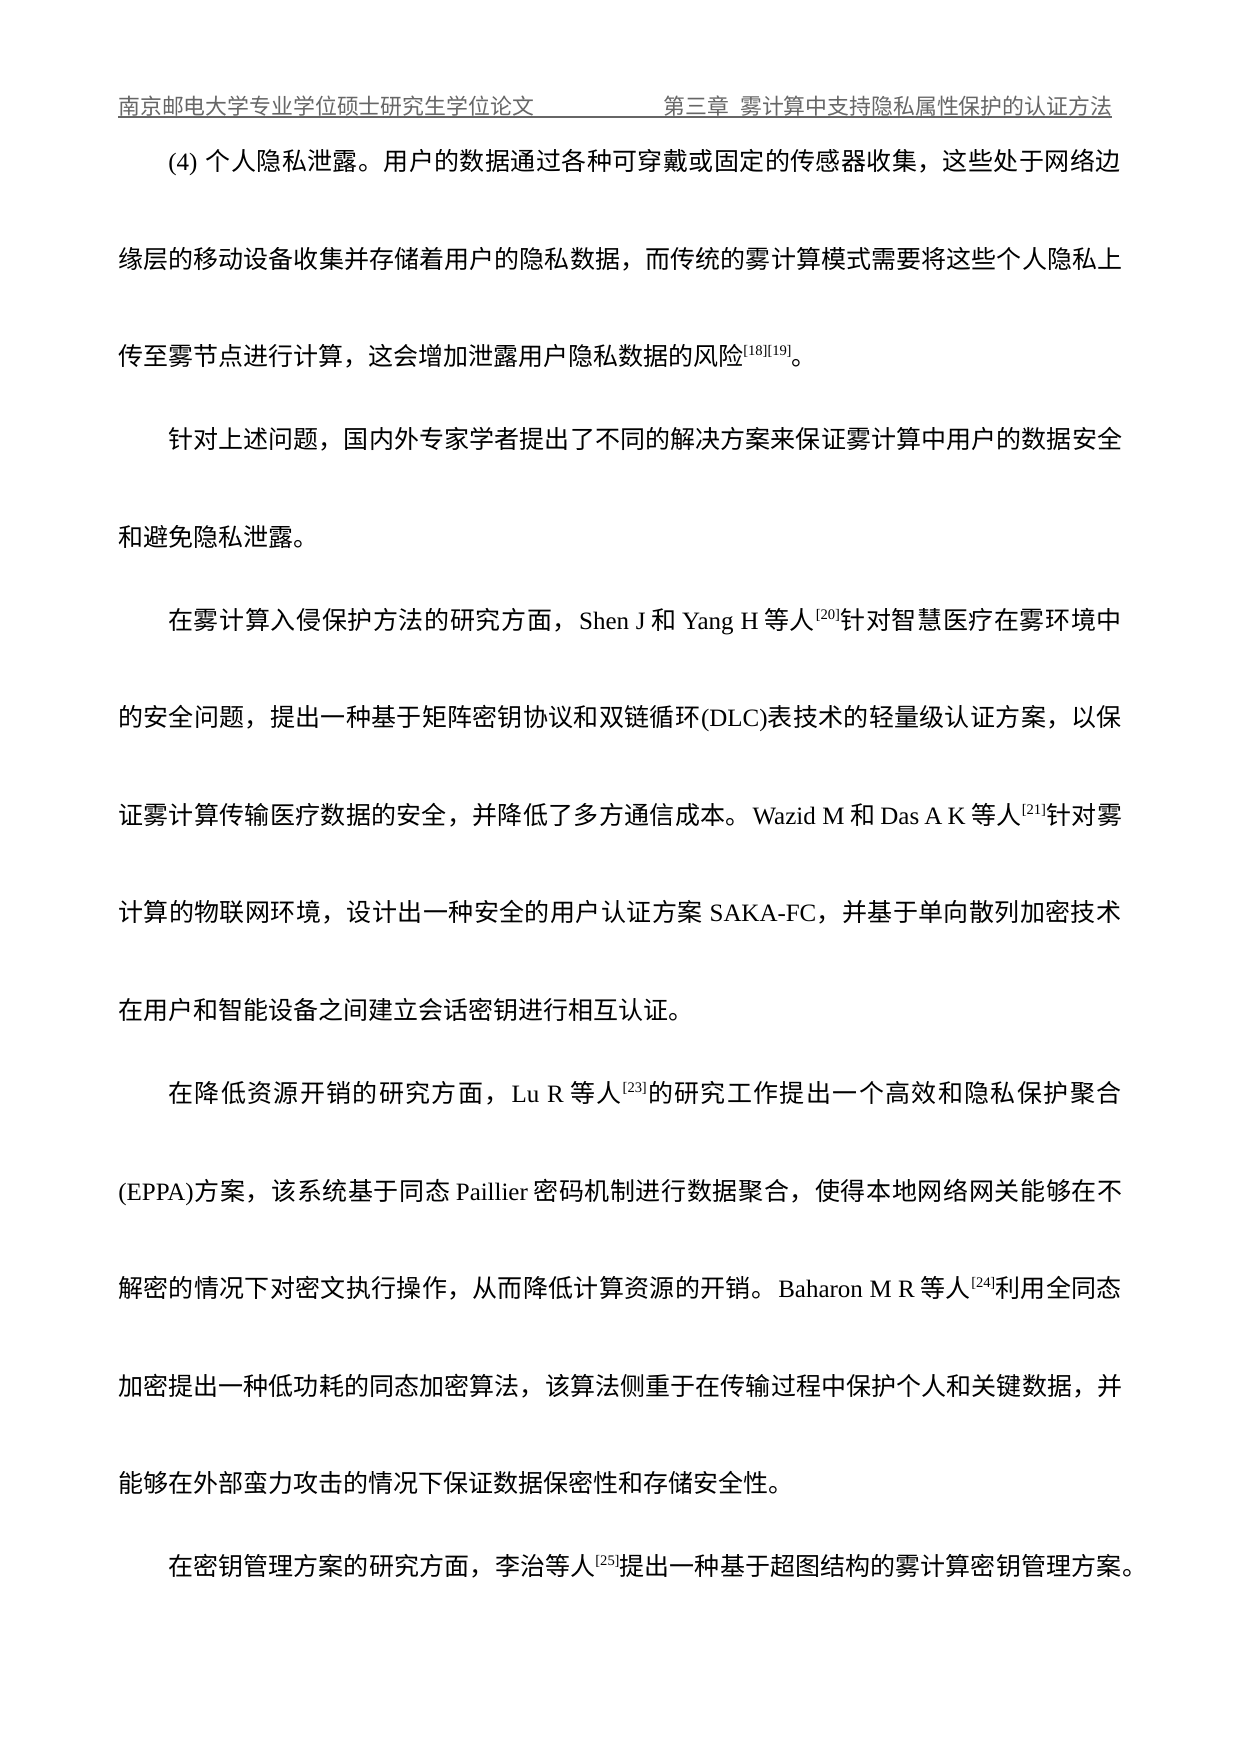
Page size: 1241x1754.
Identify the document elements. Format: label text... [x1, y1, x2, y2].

text 针对上述问题，国内外专家学者提出了不同的解决方案来保证雾计算中用户的数据安全和避免隐私泄露。 [118, 405, 1122, 568]
list 个人隐私泄露。用户的数据通过各种可穿戴或固定的传感器收集，这些处于网络边缘层的移动设备收集并存储着用户的隐私数据，而传统的雾计算模式需要将这些个人隐私上传至雾节点进行计算，这会增加泄露用户隐私数据的风险[18][19]。 [118, 127, 1122, 387]
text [118, 1532, 1122, 1597]
text 在雾计算入侵保护方法的研究方面，Shen J和Yang H等人[20]针对智慧医疗在雾环境中的安全问题，提出一种基于矩阵密钥协议和双链循环(DLC)表技术的轻量级认证方案，以保证雾计算传输医疗数据的安全，并降低了多方通信成本。Wazid M和Das A K等人[21]针对雾计算的物联网环境，设计出一种安全的用户认证方案SAKA-FC，并基于单向散列加密技术在用户和智能设备之间建立会话密钥进行相互认证。 [118, 586, 1122, 1041]
text 在降低资源开销的研究方面，Lu R等人[23]的研究工作提出一个高效和隐私保护聚合(EPPA)方案，该系统基于同态Paillier密码机制进行数据聚合，使得本地网络网关能够在不解密的情况下对密文执行操作，从而降低计算资源的开销。Baharon M R等人[24]利用全同态加密提出一种低功耗的同态加密算法，该算法侧重于在传输过程中保护个人和关键数据，并能够在外部蛮力攻击的情况下保证数据保密性和存储安全性。 [118, 1059, 1122, 1514]
